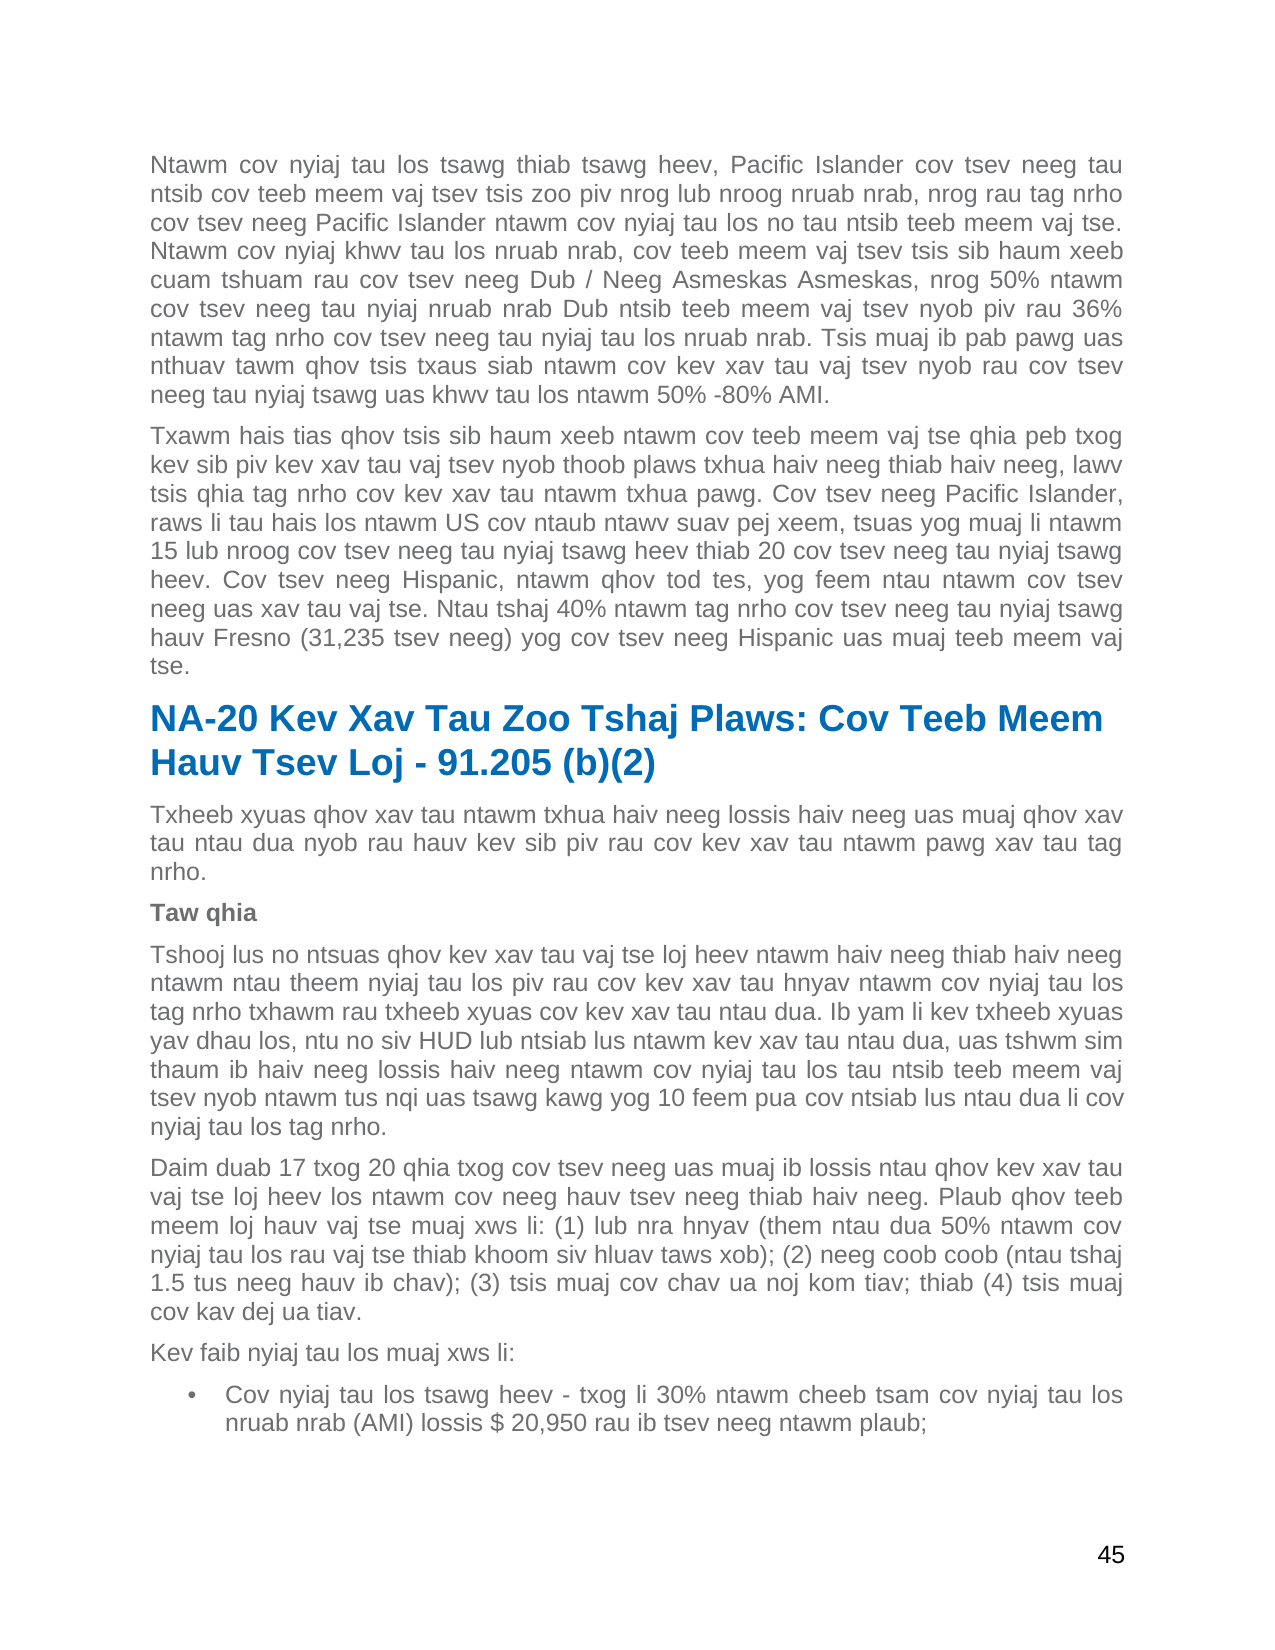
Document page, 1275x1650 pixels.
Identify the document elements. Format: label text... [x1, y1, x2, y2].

text Txheeb xyuas qhov xav tau ntawm txhua haiv neeg lossis haiv neeg uas muaj qhov xav tau ntau dua nyob rau hauv kev sib piv rau cov kev xav tau ntawm pawg xav tau tag nrho. [150, 799, 1125, 886]
text Txawm hais tias qhov tsis sib haum xeeb ntawm cov teeb meem vaj tse qhia peb txog kev sib piv kev xav tau vaj tsev nyob thoob plaws txhua haiv neeg thiab haiv neeg, lawv tsis qhia tag nrho cov kev xav tau ntawm txhua pawg. Cov tsev neeg Pacific Islander, raws li tau hais los ntawm US cov ntaub ntawv suav pej xeem, tsuas yog muaj li ntawm 15 lub nroog cov tsev neeg tau nyiaj tsawg heev thiab 20 cov tsev neeg tau nyiaj tsawg heev. Cov tsev neeg Hispanic, ntawm qhov tod tes, yog feem ntau ntawm cov tsev neeg uas xav tau vaj tse. Ntau tshaj 40% ntawm tag nrho cov tsev neeg tau nyiaj tsawg hauv Fresno (31,235 tsev neeg) yog cov tsev neeg Hispanic uas muaj teeb meem vaj tse. [150, 421, 1125, 680]
text Taw qhia [150, 898, 1125, 927]
text Tshooj lus no ntsuas qhov kev xav tau vaj tse loj heev ntawm haiv neeg thiab haiv neeg ntawm ntau theem nyiaj tau los piv rau cov kev xav tau hnyav ntawm cov nyiaj tau los tag nrho txhawm rau txheeb xyuas cov kev xav tau ntau dua. Ib yam li kev txheeb xyuas yav dhau los, ntu no siv HUD lub ntsiab lus ntawm kev xav tau ntau dua, uas tshwm sim thaum ib haiv neeg lossis haiv neeg ntawm cov nyiaj tau los tau ntsib teeb meem vaj tsev nyob ntawm tus nqi uas tsawg kawg yog 10 feem pua ​​​​cov ntsiab lus ntau dua li cov nyiaj tau los tag nrho. [150, 939, 1125, 1141]
text Daim duab 17 txog 20 qhia txog cov tsev neeg uas muaj ib lossis ntau qhov kev xav tau vaj tse loj heev los ntawm cov neeg hauv tsev neeg thiab haiv neeg. Plaub qhov teeb meem loj hauv vaj tse muaj xws li: (1) lub nra hnyav (them ntau dua 50% ntawm cov nyiaj tau los rau vaj tse thiab khoom siv hluav taws xob); (2) neeg coob coob (ntau tshaj 1.5 tus neeg hauv ib chav); (3) tsis muaj cov chav ua noj kom tiav; thiab (4) tsis muaj cov kav dej ua tiav. [150, 1153, 1125, 1326]
text Ntawm cov nyiaj tau los tsawg thiab tsawg heev, Pacific Islander cov tsev neeg tau ntsib cov teeb meem vaj tsev tsis zoo piv nrog lub nroog nruab nrab, nrog rau tag nrho cov tsev neeg Pacific Islander ntawm cov nyiaj tau los no tau ntsib teeb meem vaj tse. Ntawm cov nyiaj khwv tau los nruab nrab, cov teeb meem vaj tsev tsis sib haum xeeb cuam tshuam rau cov tsev neeg Dub / Neeg Asmeskas Asmeskas, nrog 50% ntawm cov tsev neeg tau nyiaj nruab nrab Dub ntsib teeb meem vaj tsev nyob piv rau 36% ntawm tag nrho cov tsev neeg tau nyiaj tau los nruab nrab. Tsis muaj ib pab pawg uas nthuav tawm qhov tsis txaus siab ntawm cov kev xav tau vaj tsev nyob rau cov tsev neeg tau nyiaj tsawg uas khwv tau los ntawm 50% -80% AMI. [150, 150, 1125, 409]
subtitle NA-20 Kev Xav Tau Zoo Tshaj Plaws: Cov Teeb Meem Hauv Tsev Loj - 91.205 (b)(2) [150, 697, 1125, 783]
text Kev faib nyiaj tau los muaj xws li: [150, 1338, 1125, 1367]
list Cov nyiaj tau los tsawg heev - txog li 30% ntawm cheeb tsam cov nyiaj tau los nruab nrab (AMI) lossis $ 20,950 rau ib tsev neeg ntawm plaub; [187, 1379, 1125, 1437]
